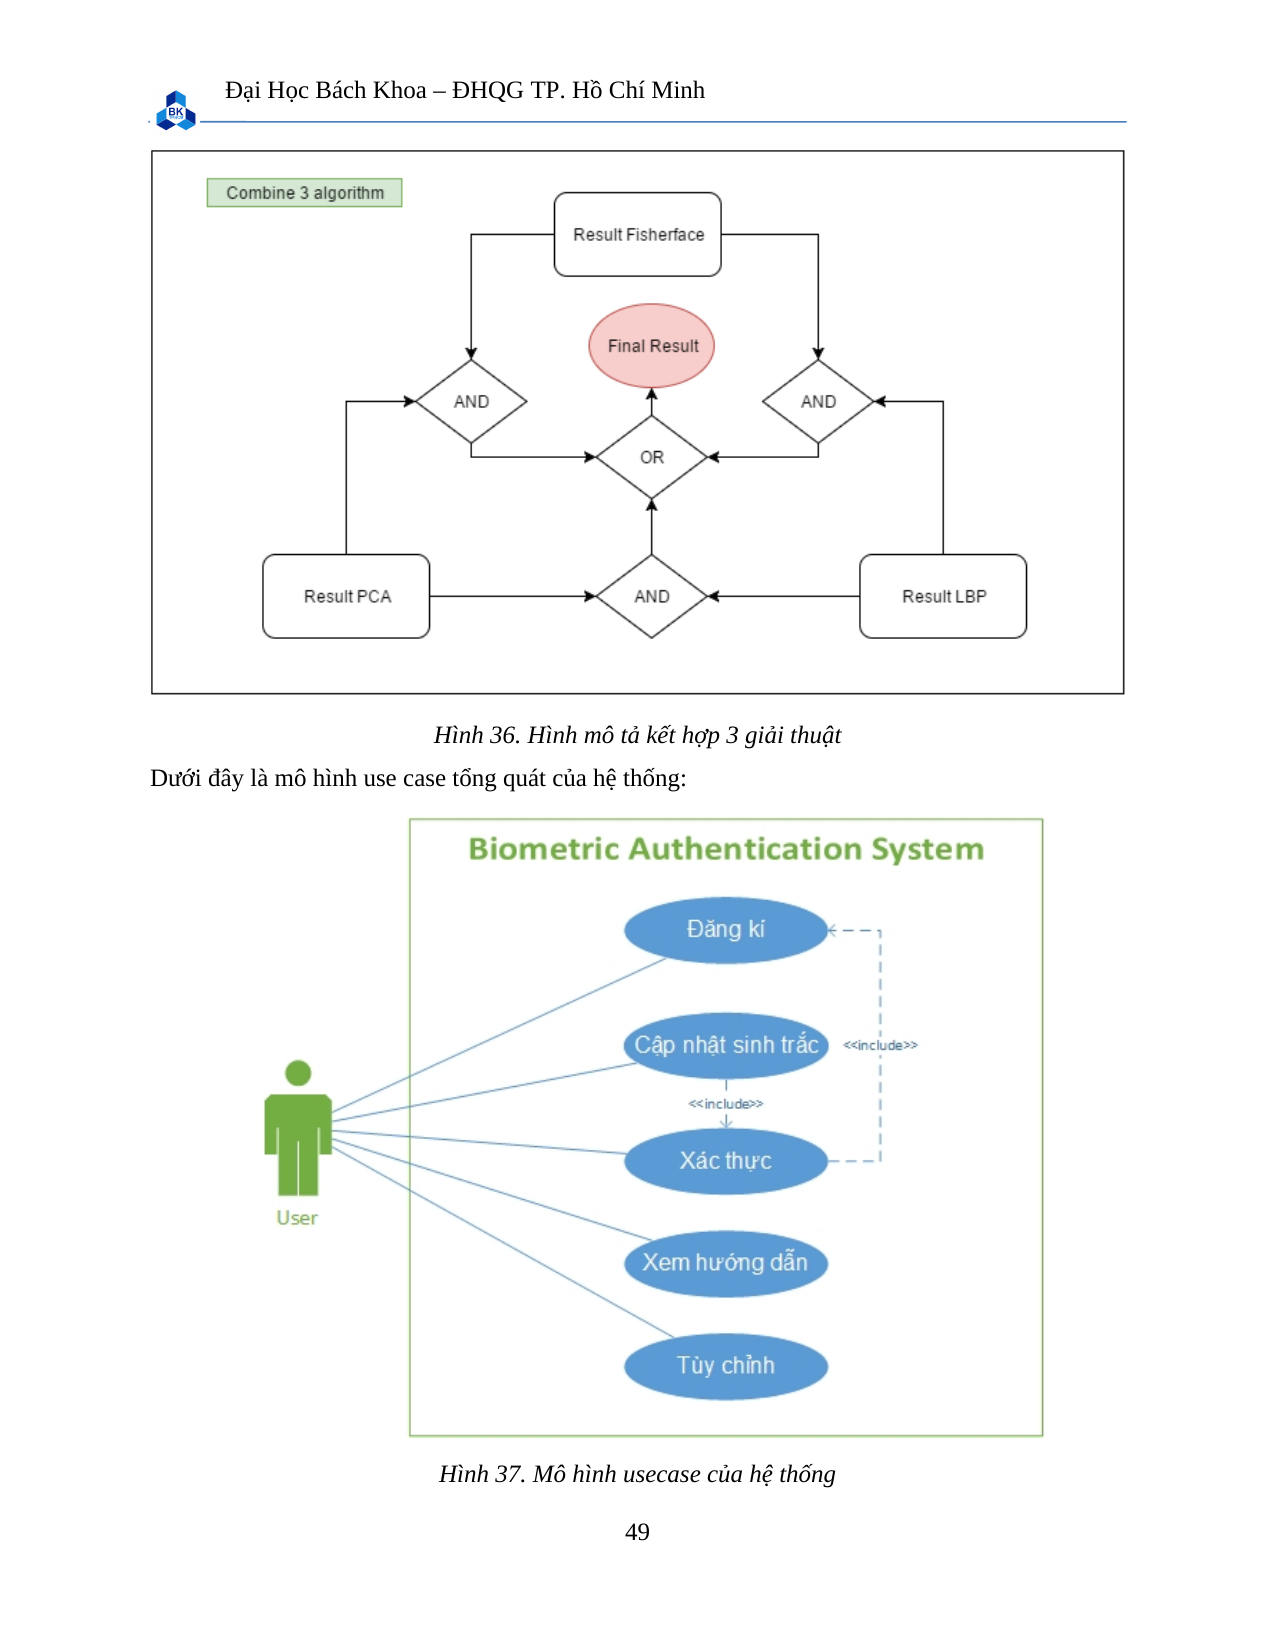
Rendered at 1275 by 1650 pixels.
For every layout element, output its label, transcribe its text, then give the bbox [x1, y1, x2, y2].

picture [262, 817, 1045, 1438]
picture [150, 87, 200, 138]
text Dưới đây là mô hình use case tổng quát của hệ thống: [150, 763, 1125, 792]
